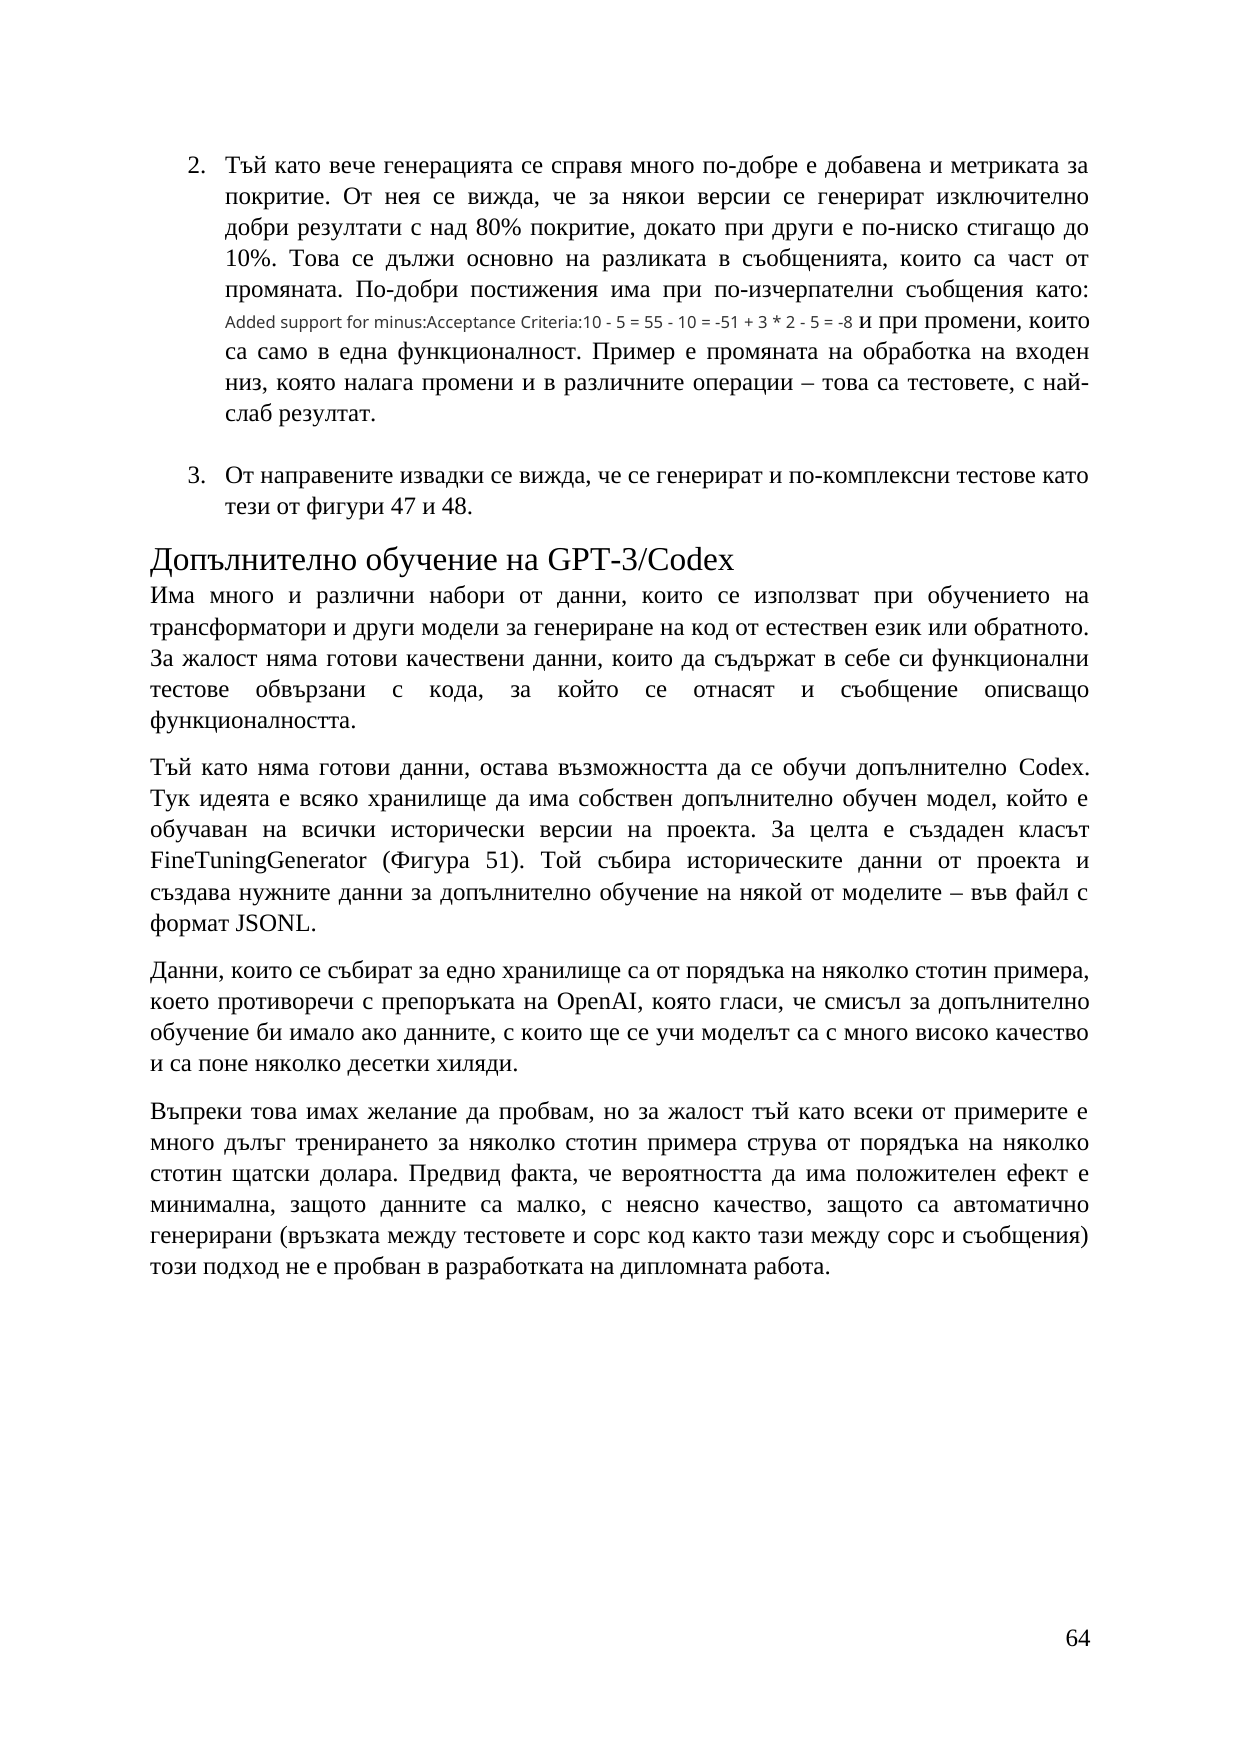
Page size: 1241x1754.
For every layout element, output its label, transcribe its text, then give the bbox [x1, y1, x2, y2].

subtitle Допълнително обучение на GPT-3/Codex [150, 539, 1090, 577]
text Тъй като няма готови данни, остава възможността да се обучи допълнително Codex. Тук идеята е всяко хранилище да има собствен допълнително обучен модел, който е обучаван на всички исторически версии на проекта. За целта е създаден класът FineTuningGenerator (Фигура 51). Той събира историческите данни от проекта и създава нужните данни за допълнително обучение на някой от моделите – във файл с формат JSONL. [150, 752, 1090, 936]
text Въпреки това имах желание да пробвам, но за жалост тъй като всеки от примерите е много дълъг тренирането за няколко стотин примера струва от порядъка на няколко стотин щатски долара. Предвид факта, че вероятността да има положителен ефект е минимална, защото данните са малко, с неясно качество, защото са автоматично генерирани (връзката между тестовете и сорс код както тази между сорс и съобщения) този подход не е пробван в разработката на дипломната работа. [150, 1096, 1090, 1280]
text Има много и различни набори от данни, които се използват при обучението на трансформатори и други модели за генериране на код от естествен език или обратното. За жалост няма готови качествени данни, които да съдържат в себе си функционални тестове обвързани с кода, за който се отнасят и съобщение описващо функционалността. [150, 581, 1090, 733]
list От направените извадки се вижда, че се генерират и по-комплексни тестове като тези от фигури 47 и 48. [187, 460, 1090, 520]
text Данни, които се събират за едно хранилище са от порядъка на няколко стотин примера, което противоречи с препоръката на OpenAI, която гласи, че смисъл за допълнително обучение би имало ако данните, с които ще се учи моделът са с много високо качество и са поне няколко десетки хиляди. [150, 955, 1090, 1077]
list Тъй като вече генерацията се справя много по-добре е добавена и метриката за покритие. От нея се вижда, че за някои версии се генерират изключително добри резултати с над 80% покритие, докато при други е по-ниско стигащо до 10%. Това се дължи основно на разликата в съобщенията, които са част от промяната. По-добри постижения има при по-изчерпателни съобщения като: Added support for minus:Acceptance Criteria:10 - 5 = 55 - 10 = -51 + 3 * 2 - 5 = -8 и при промени, които са само в една функционалност. Пример е промяната на обработка на входен низ, която налага промени и в различните операции – това са тестовете, с най-слаб резултат. [187, 150, 1090, 427]
